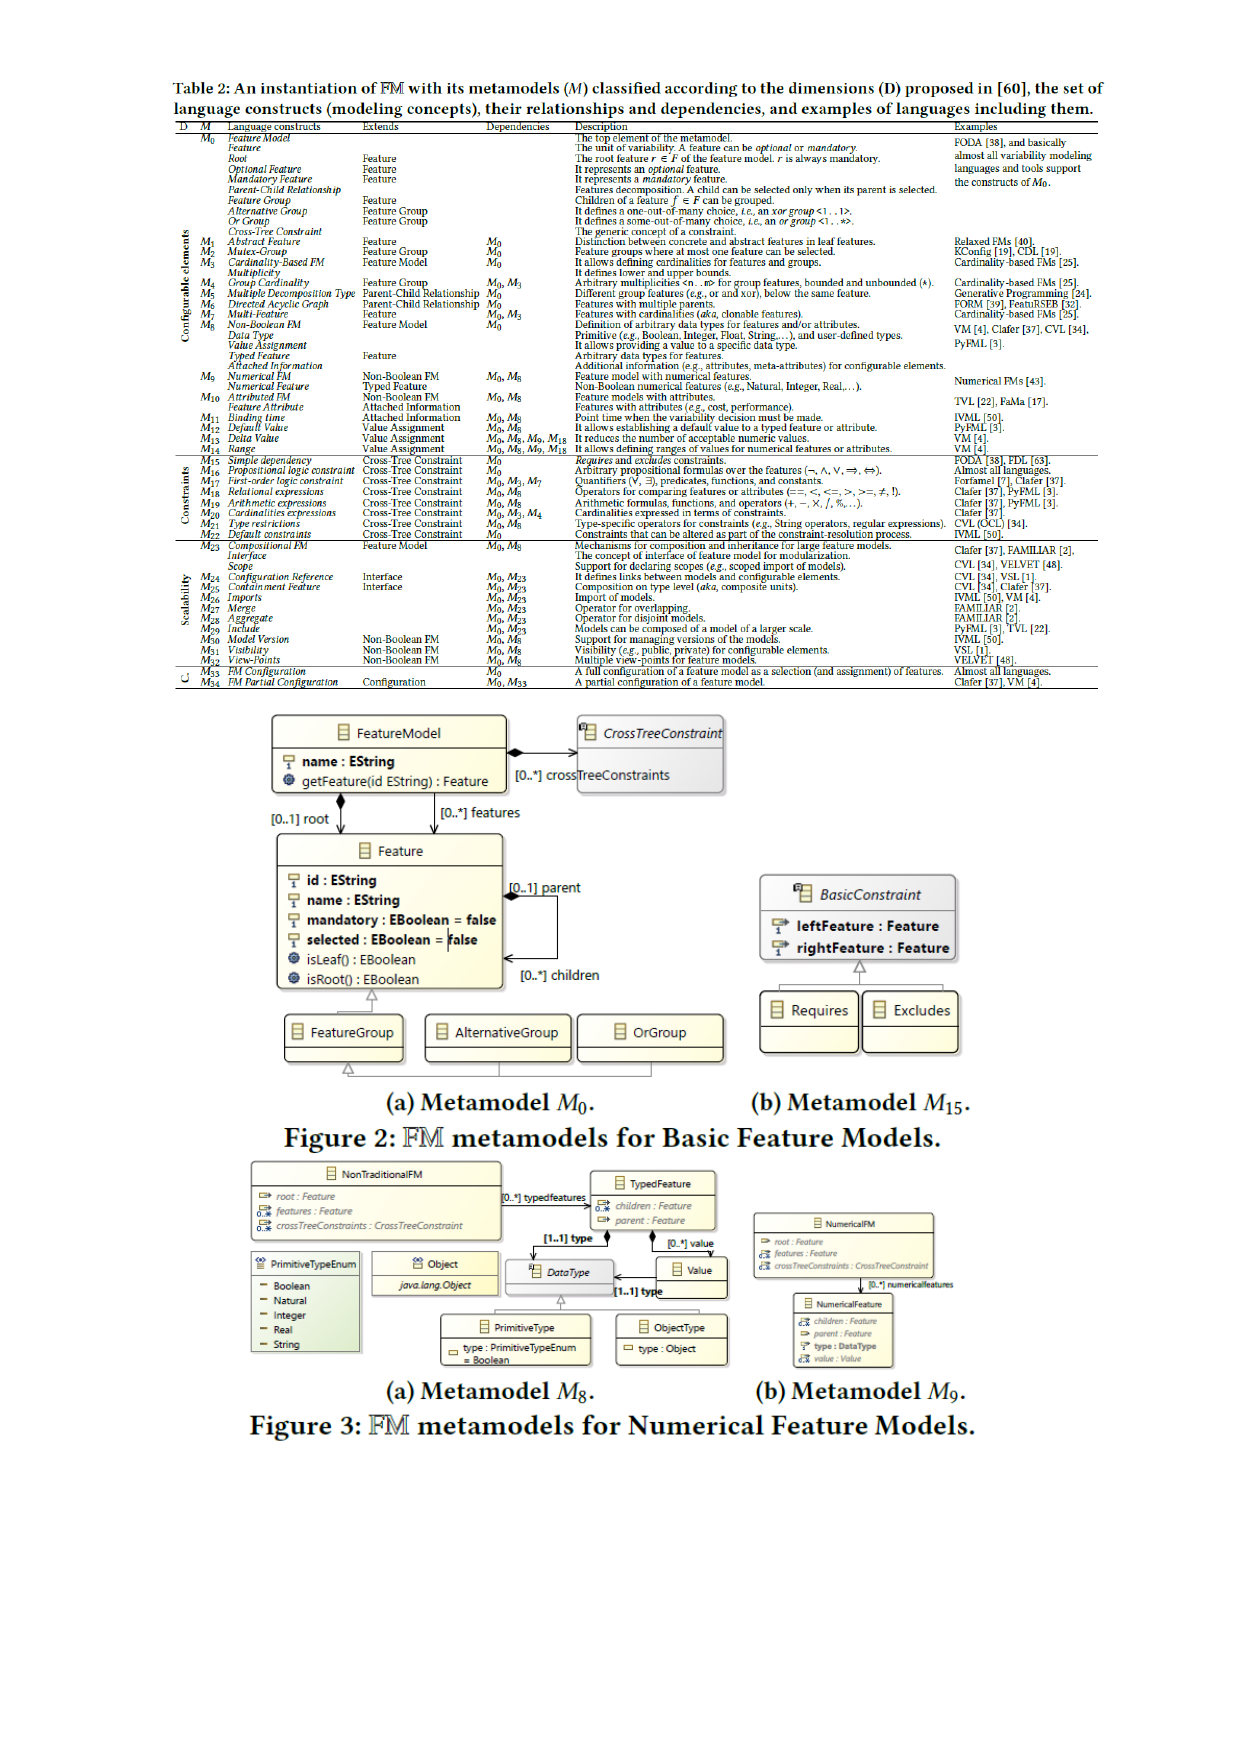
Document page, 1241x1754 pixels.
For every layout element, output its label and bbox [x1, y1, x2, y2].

picture [233, 710, 1007, 1447]
picture [166, 75, 1112, 692]
